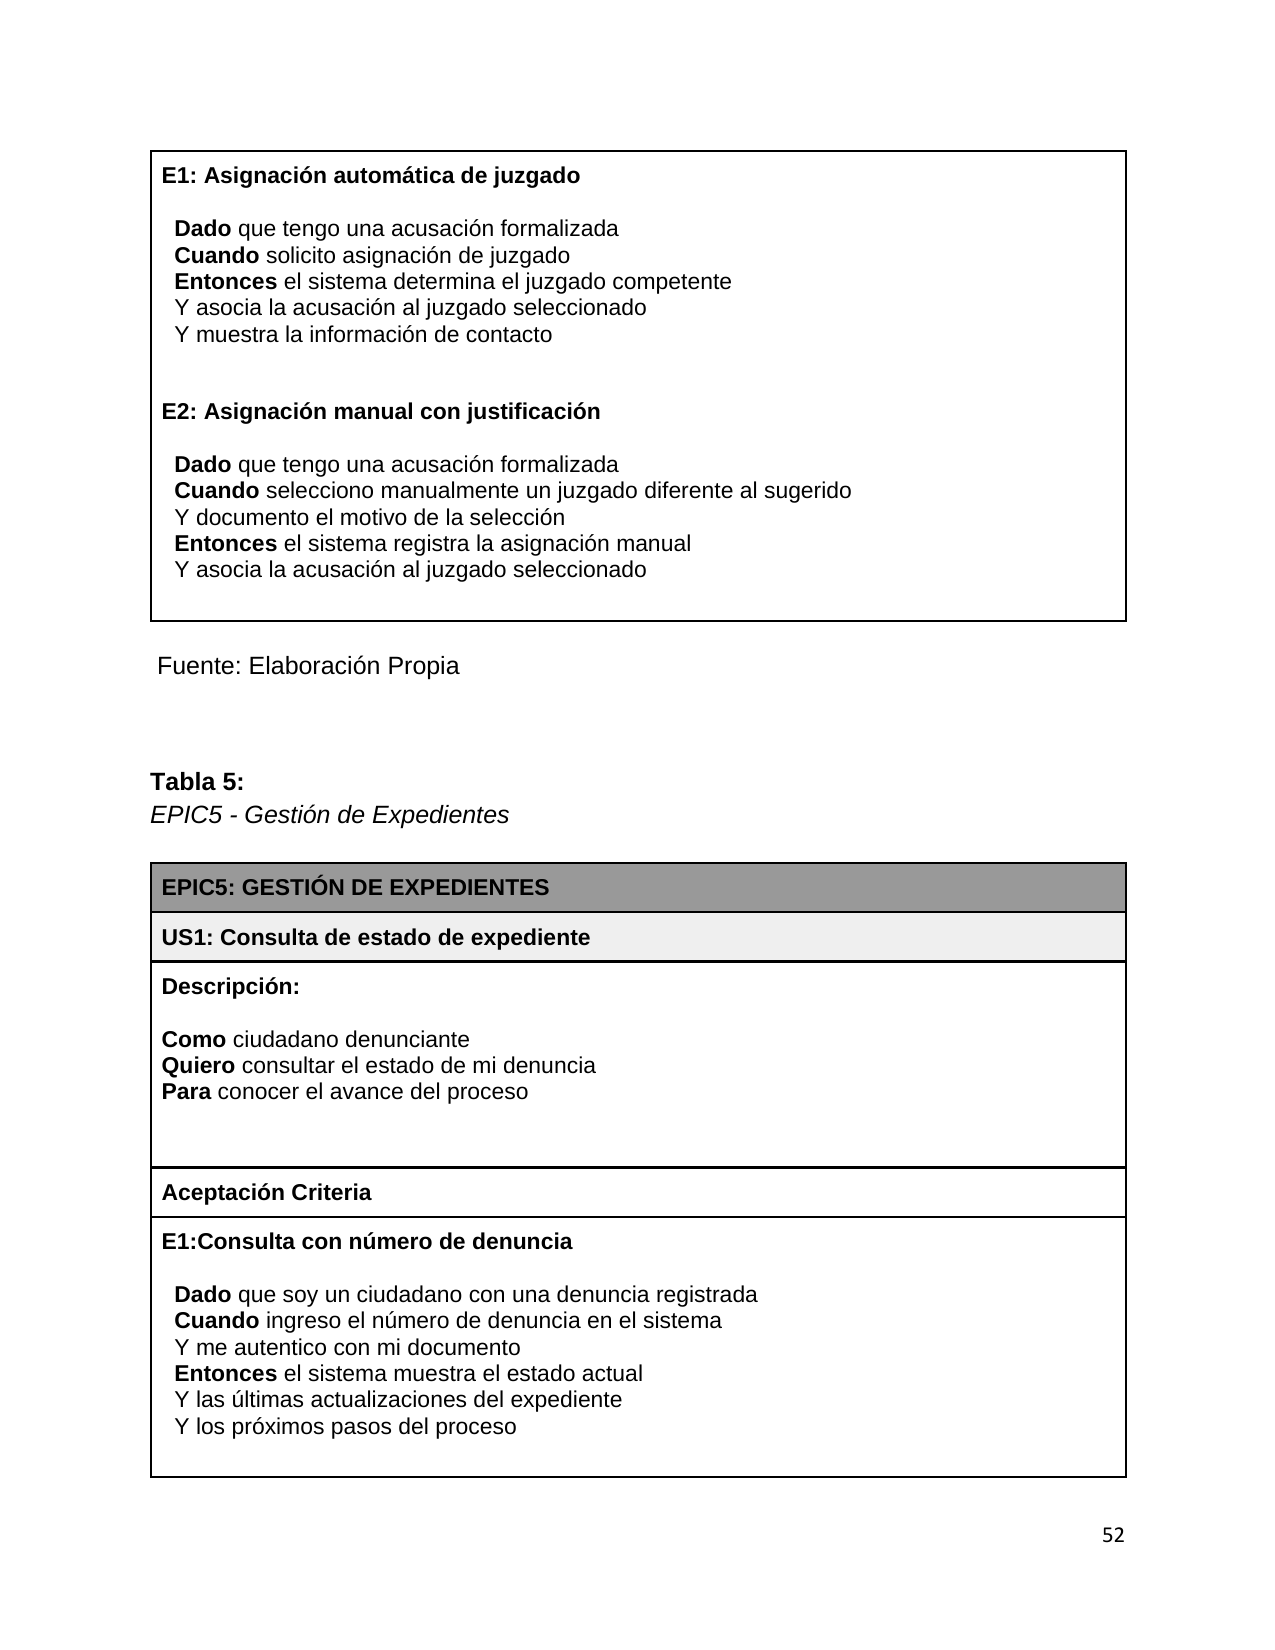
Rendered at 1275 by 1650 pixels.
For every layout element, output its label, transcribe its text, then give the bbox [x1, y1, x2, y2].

table_cell E1: Asignación automática de juzgado Dado que tengo una acusación formalizada Cuando solicito asignación de juzgado Entonces el sistema determina el juzgado competente Y asocia la acusación al juzgado seleccionado Y muestra la información de contacto E2: Asignación manual con justificación Dado que tengo una acusación formalizada Cuando selecciono manualmente un juzgado diferente al sugerido Y documento el motivo de la selección Entonces el sistema registra la asignación manual Y asocia la acusación al juzgado seleccionado [152, 152, 1125, 619]
text Tabla 5: EPIC5 - Gestión de Expedientes [150, 767, 1125, 828]
text Fuente: Elaboración Propia [150, 651, 1125, 679]
table_cell US1: Consulta de estado de expediente [152, 913, 1125, 960]
table_cell Aceptación Criteria [152, 1169, 1125, 1216]
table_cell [152, 1218, 1125, 1476]
table_header EPIC5: GESTIÓN DE EXPEDIENTES [152, 864, 1125, 911]
table_cell Descripción: Como ciudadano denunciante Quiero consultar el estado de mi denuncia Para conocer el avance del proceso [152, 963, 1125, 1166]
